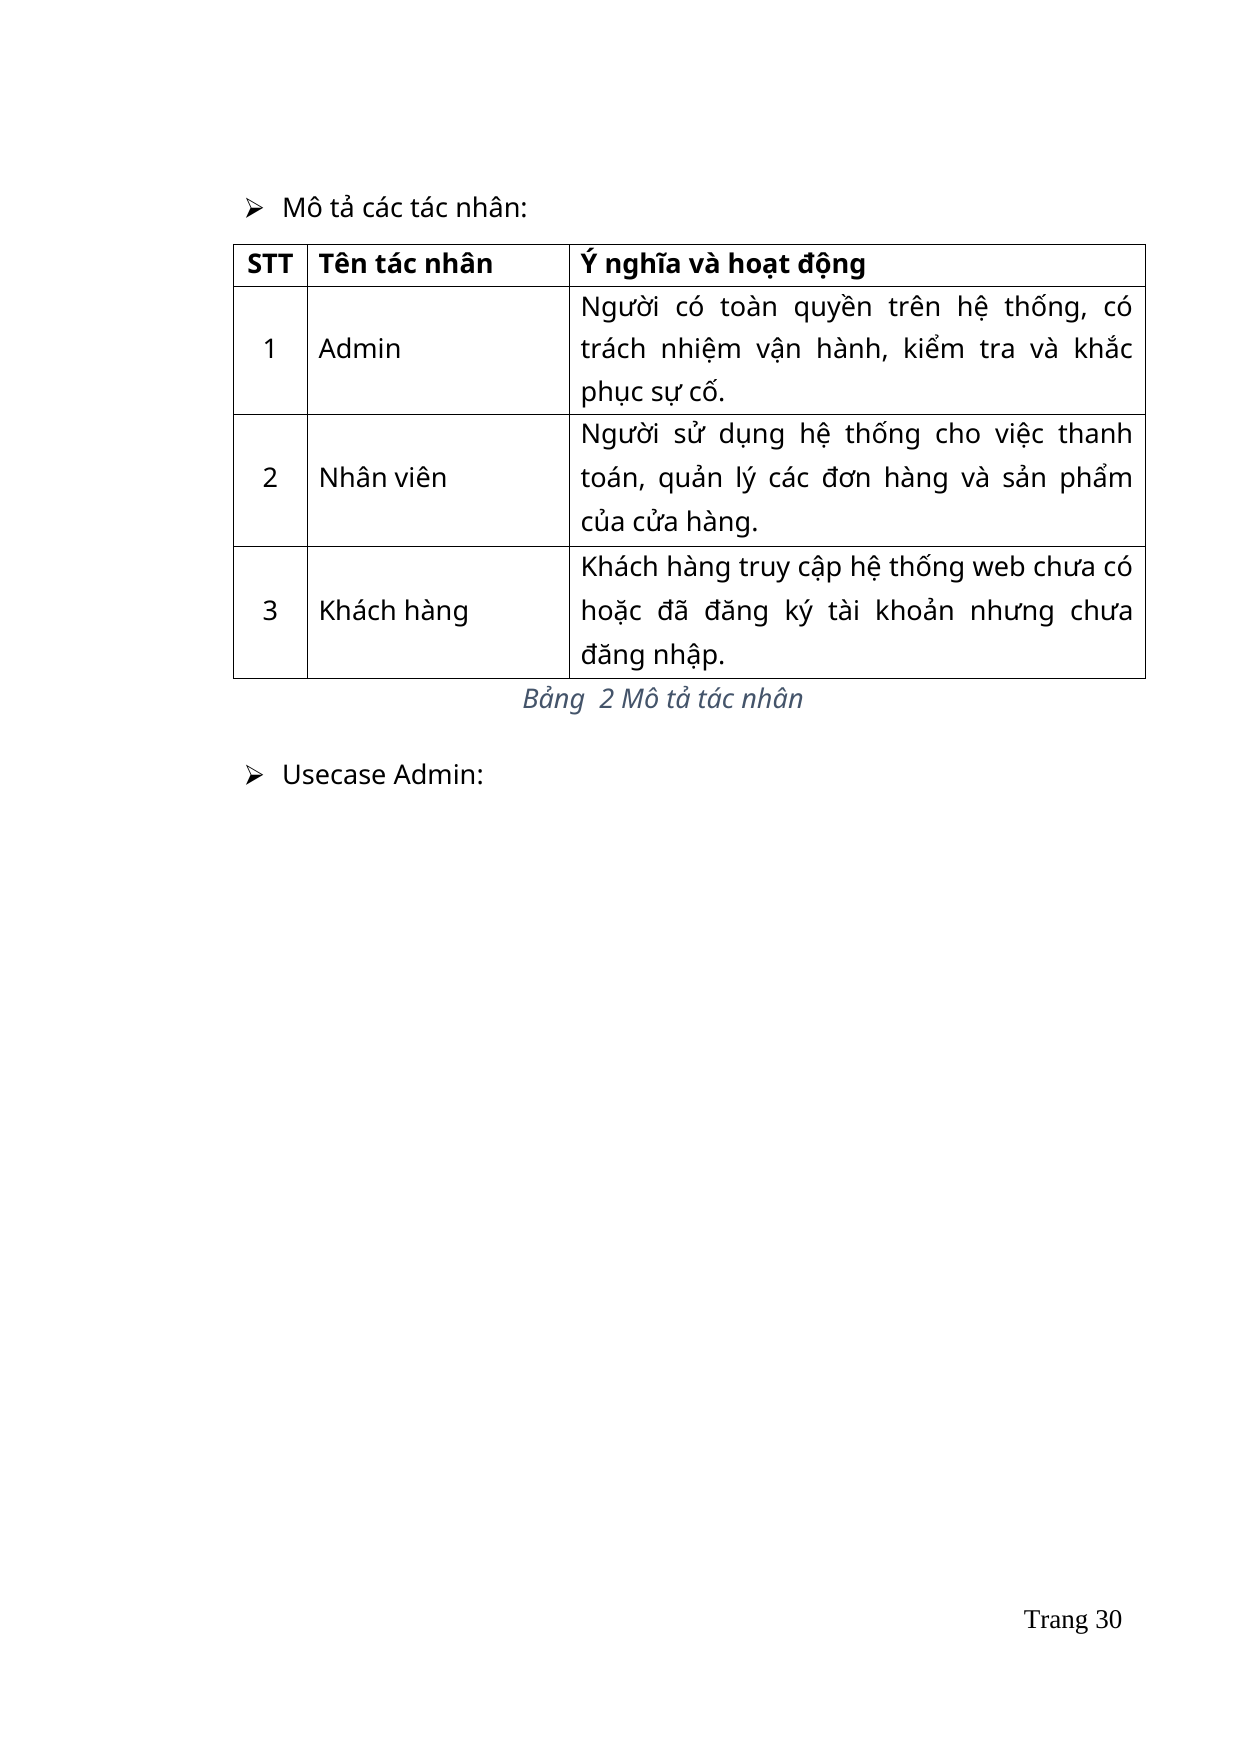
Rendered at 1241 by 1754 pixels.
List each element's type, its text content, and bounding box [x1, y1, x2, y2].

table_cell 2 [234, 415, 307, 546]
table_cell Người sử dụng hệ thống cho việc thanh toán, quản lý các đơn hàng và sản phẩm của cửa hàng. [570, 415, 1145, 546]
table_cell Admin [308, 287, 569, 413]
table_header Tên tác nhân [308, 245, 569, 286]
table_cell Khách hàng truy cập hệ thống web chưa có hoặc đã đăng ký tài khoản nhưng chưa đăng nhập. [570, 547, 1145, 678]
table_cell Nhân viên [308, 415, 569, 546]
table_header Ý nghĩa và hoạt động [570, 245, 1145, 286]
text Bảng 2 Mô tả tác nhân [207, 679, 1122, 716]
list Mô tả các tác nhân: [244, 177, 1122, 233]
list Usecase Admin: [244, 744, 1122, 800]
table_cell Người có toàn quyền trên hệ thống, có trách nhiệm vận hành, kiểm tra và khắc phục sự cố. [570, 287, 1145, 413]
table_cell 1 [234, 287, 307, 413]
table_cell 3 [234, 547, 307, 678]
table_header STT [234, 245, 307, 286]
table_cell Khách hàng [308, 547, 569, 678]
